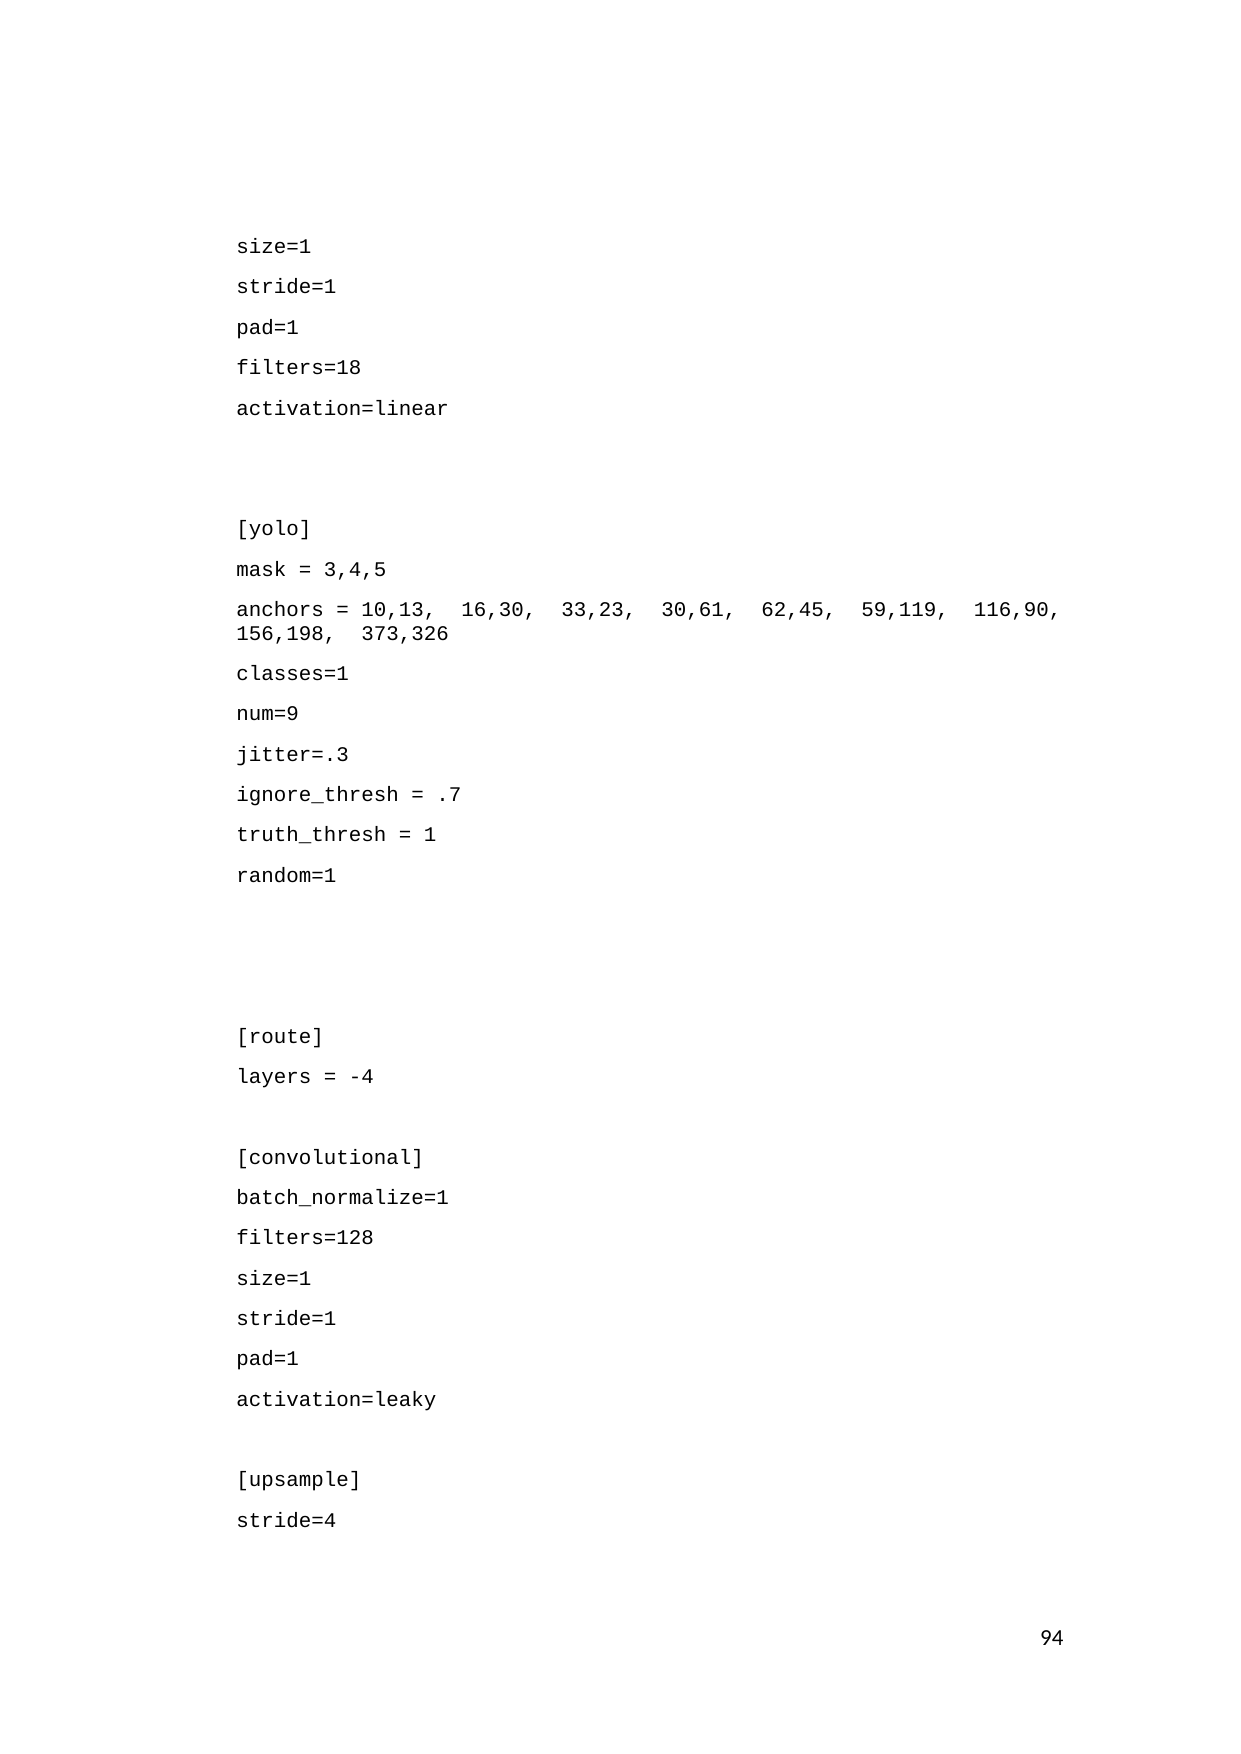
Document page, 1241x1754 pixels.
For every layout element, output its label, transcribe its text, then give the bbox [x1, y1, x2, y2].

text batch_normalize=1 [236, 1187, 1063, 1211]
text mask = 3,4,5 [236, 559, 1063, 582]
text random=1 [236, 864, 1063, 888]
text pad=1 [236, 317, 1063, 341]
text [route] [236, 1026, 1063, 1049]
text size=1 [236, 236, 1063, 260]
text size=1 [236, 1268, 1063, 1291]
text stride=1 [236, 1308, 1063, 1332]
text activation=leaky [236, 1389, 1063, 1412]
text stride=4 [236, 1509, 1063, 1533]
text pad=1 [236, 1348, 1063, 1372]
text [yolo] [236, 518, 1063, 542]
text stride=1 [236, 277, 1063, 300]
text jitter=.3 [236, 744, 1063, 767]
text truth_thresh = 1 [236, 824, 1063, 848]
text activation=linear [236, 397, 1063, 421]
text filters=128 [236, 1227, 1063, 1251]
text ignore_thresh = .7 [236, 784, 1063, 808]
text anchors = 10,13, 16,30, 33,23, 30,61, 62,45, 59,119, 116,90, 156,198, 373,326 [236, 599, 1063, 646]
text num=9 [236, 703, 1063, 727]
text layers = -4 [236, 1066, 1063, 1090]
text [convolutional] [236, 1147, 1063, 1170]
text classes=1 [236, 663, 1063, 687]
text [upsample] [236, 1469, 1063, 1493]
text filters=18 [236, 357, 1063, 381]
